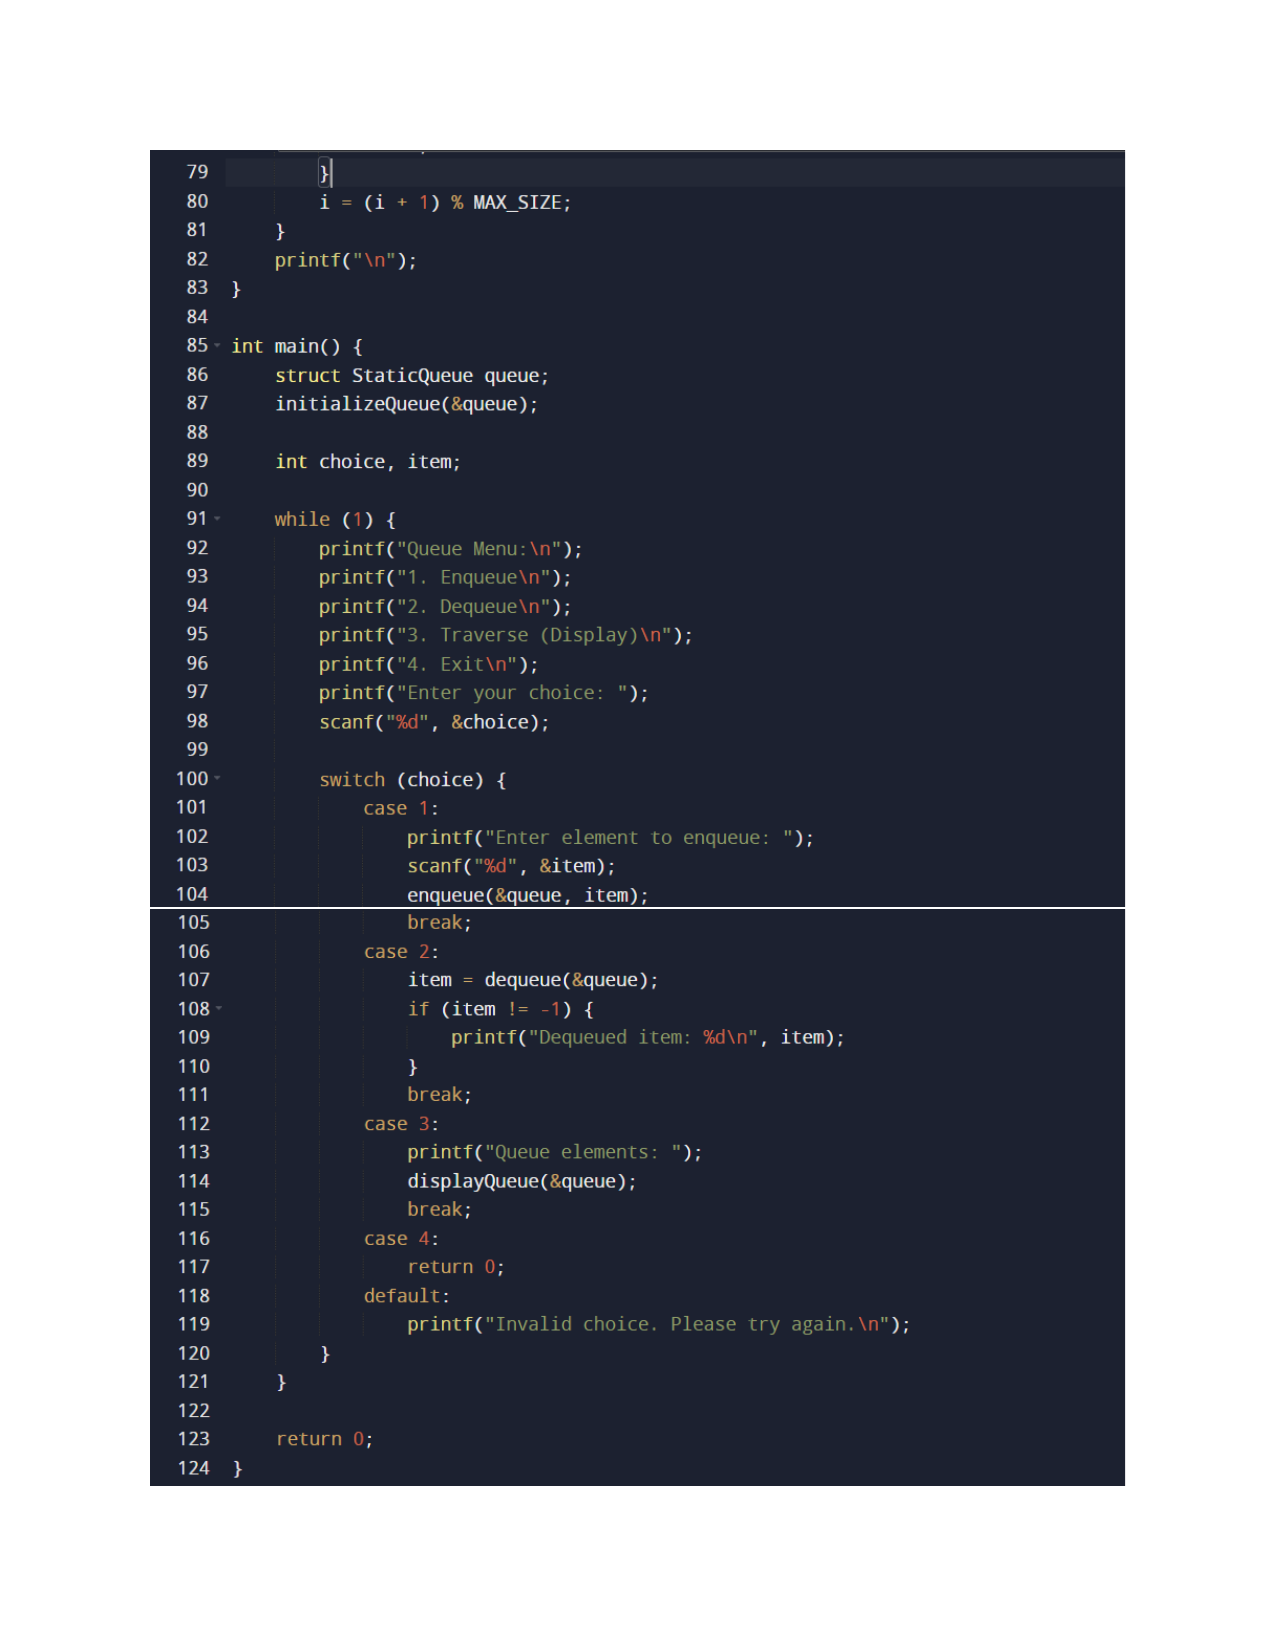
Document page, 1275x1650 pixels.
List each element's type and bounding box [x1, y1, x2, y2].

picture [150, 909, 1125, 1486]
picture [150, 150, 1125, 907]
